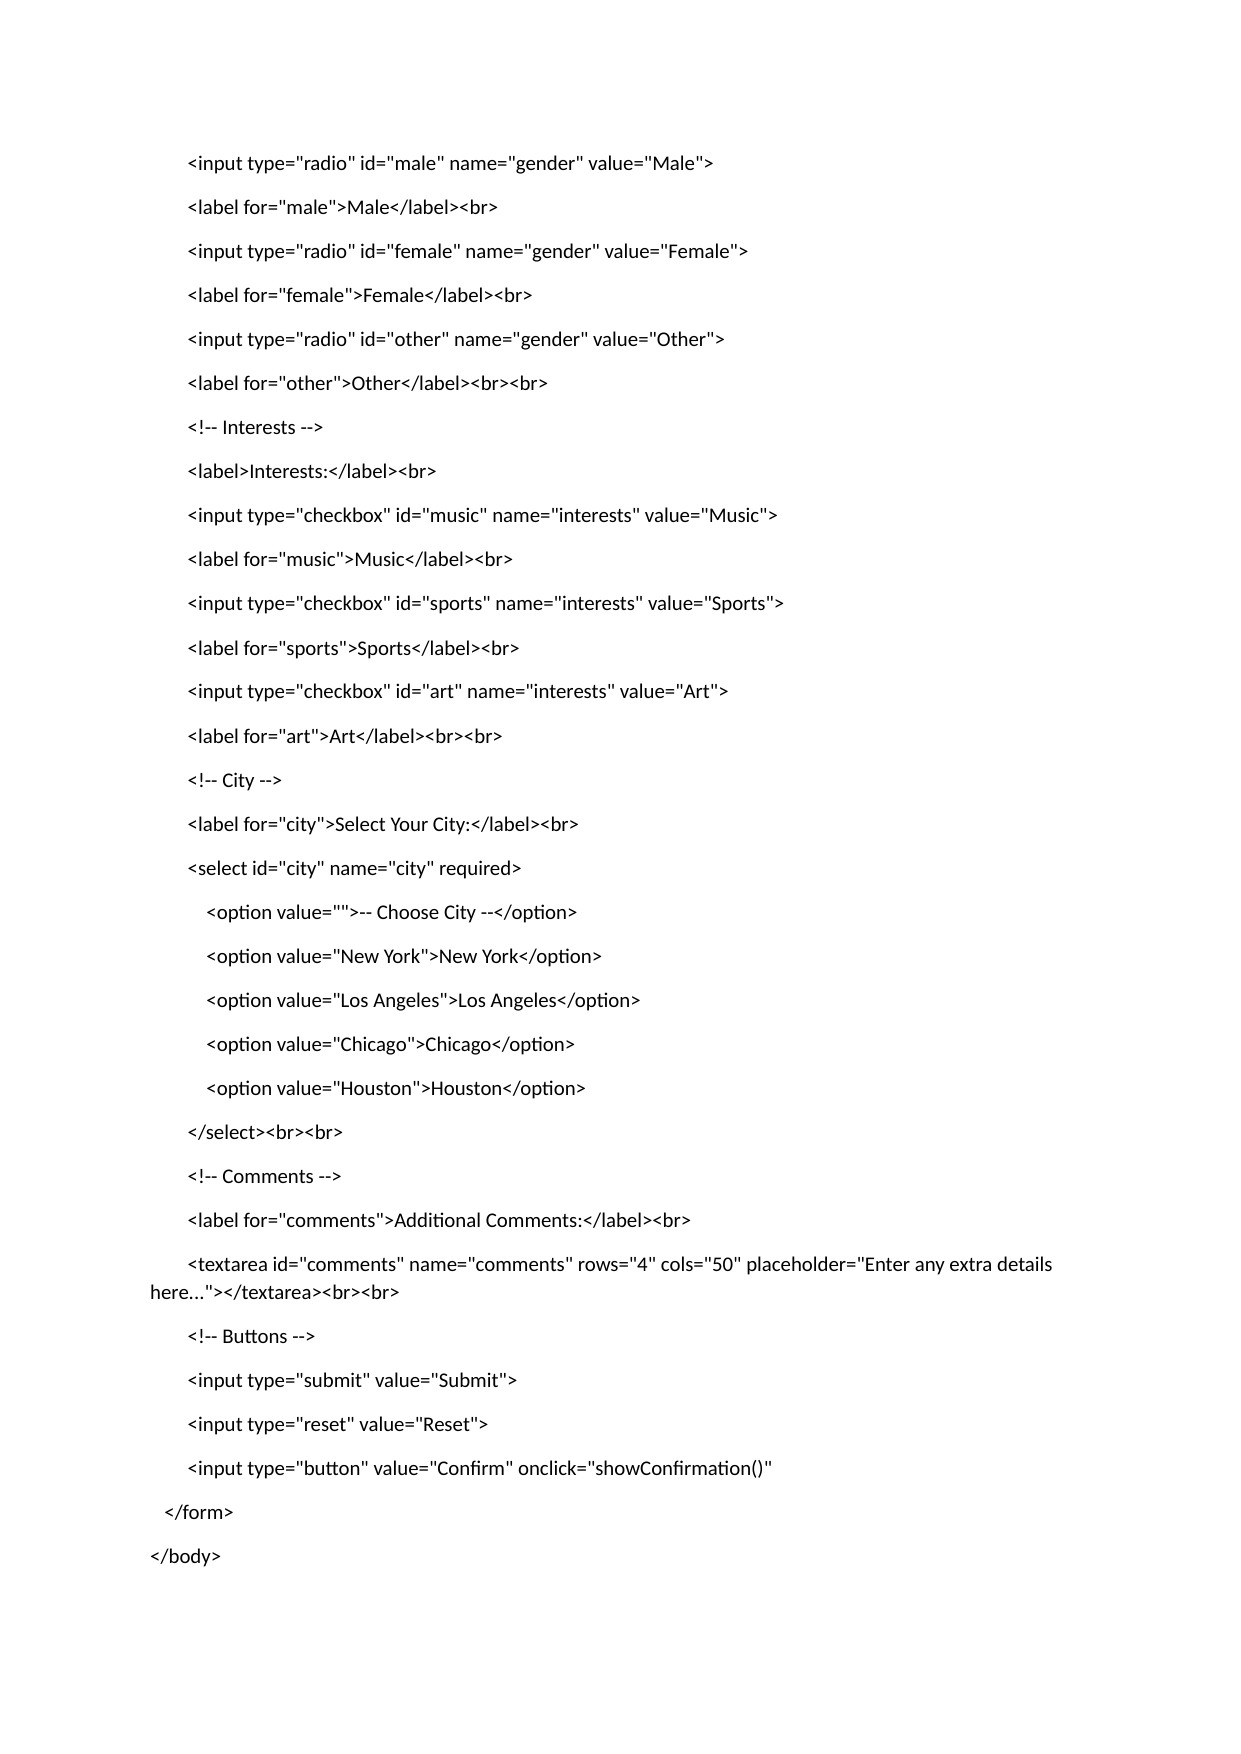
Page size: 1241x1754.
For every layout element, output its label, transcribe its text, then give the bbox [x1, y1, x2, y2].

text <option value="">-- Choose City --</option> [150, 899, 1090, 924]
text <option value="Houston">Houston</option> [150, 1075, 1090, 1101]
text <option value="New York">New York</option> [150, 943, 1090, 968]
text <label for="sports">Sports</label><br> [150, 635, 1090, 660]
text <label for="male">Male</label><br> [150, 194, 1090, 219]
text <textarea id="comments" name="comments" rows="4" cols="50" placeholder="Enter any extra details here..."></textarea><br><br> [150, 1252, 1090, 1304]
text </body> [150, 1543, 1090, 1569]
text <!-- Interests --> [150, 414, 1090, 440]
text <label for="comments">Additional Comments:</label><br> [150, 1207, 1090, 1233]
text <label>Interests:</label><br> [150, 458, 1090, 484]
text <label for="other">Other</label><br><br> [150, 370, 1090, 396]
text <input type="reset" value="Reset"> [150, 1411, 1090, 1437]
text <input type="radio" id="female" name="gender" value="Female"> [150, 238, 1090, 263]
text <label for="art">Art</label><br><br> [150, 723, 1090, 748]
text <select id="city" name="city" required> [150, 855, 1090, 880]
text <input type="radio" id="male" name="gender" value="Male"> [150, 150, 1090, 175]
text </form> [150, 1499, 1090, 1525]
text <input type="checkbox" id="music" name="interests" value="Music"> [150, 502, 1090, 528]
text <!-- City --> [150, 767, 1090, 792]
text <label for="city">Select Your City:</label><br> [150, 811, 1090, 836]
text <option value="Chicago">Chicago</option> [150, 1031, 1090, 1057]
text </select><br><br> [150, 1119, 1090, 1145]
text <label for="music">Music</label><br> [150, 547, 1090, 572]
text <input type="checkbox" id="art" name="interests" value="Art"> [150, 679, 1090, 704]
text <!-- Buttons --> [150, 1323, 1090, 1348]
text <input type="submit" value="Submit"> [150, 1367, 1090, 1392]
text <input type="radio" id="other" name="gender" value="Other"> [150, 326, 1090, 352]
text <input type="button" value="Confirm" onclick="showConfirmation()" [150, 1455, 1090, 1481]
text <!-- Comments --> [150, 1163, 1090, 1189]
text <input type="checkbox" id="sports" name="interests" value="Sports"> [150, 591, 1090, 616]
text <option value="Los Angeles">Los Angeles</option> [150, 987, 1090, 1013]
text <label for="female">Female</label><br> [150, 282, 1090, 308]
